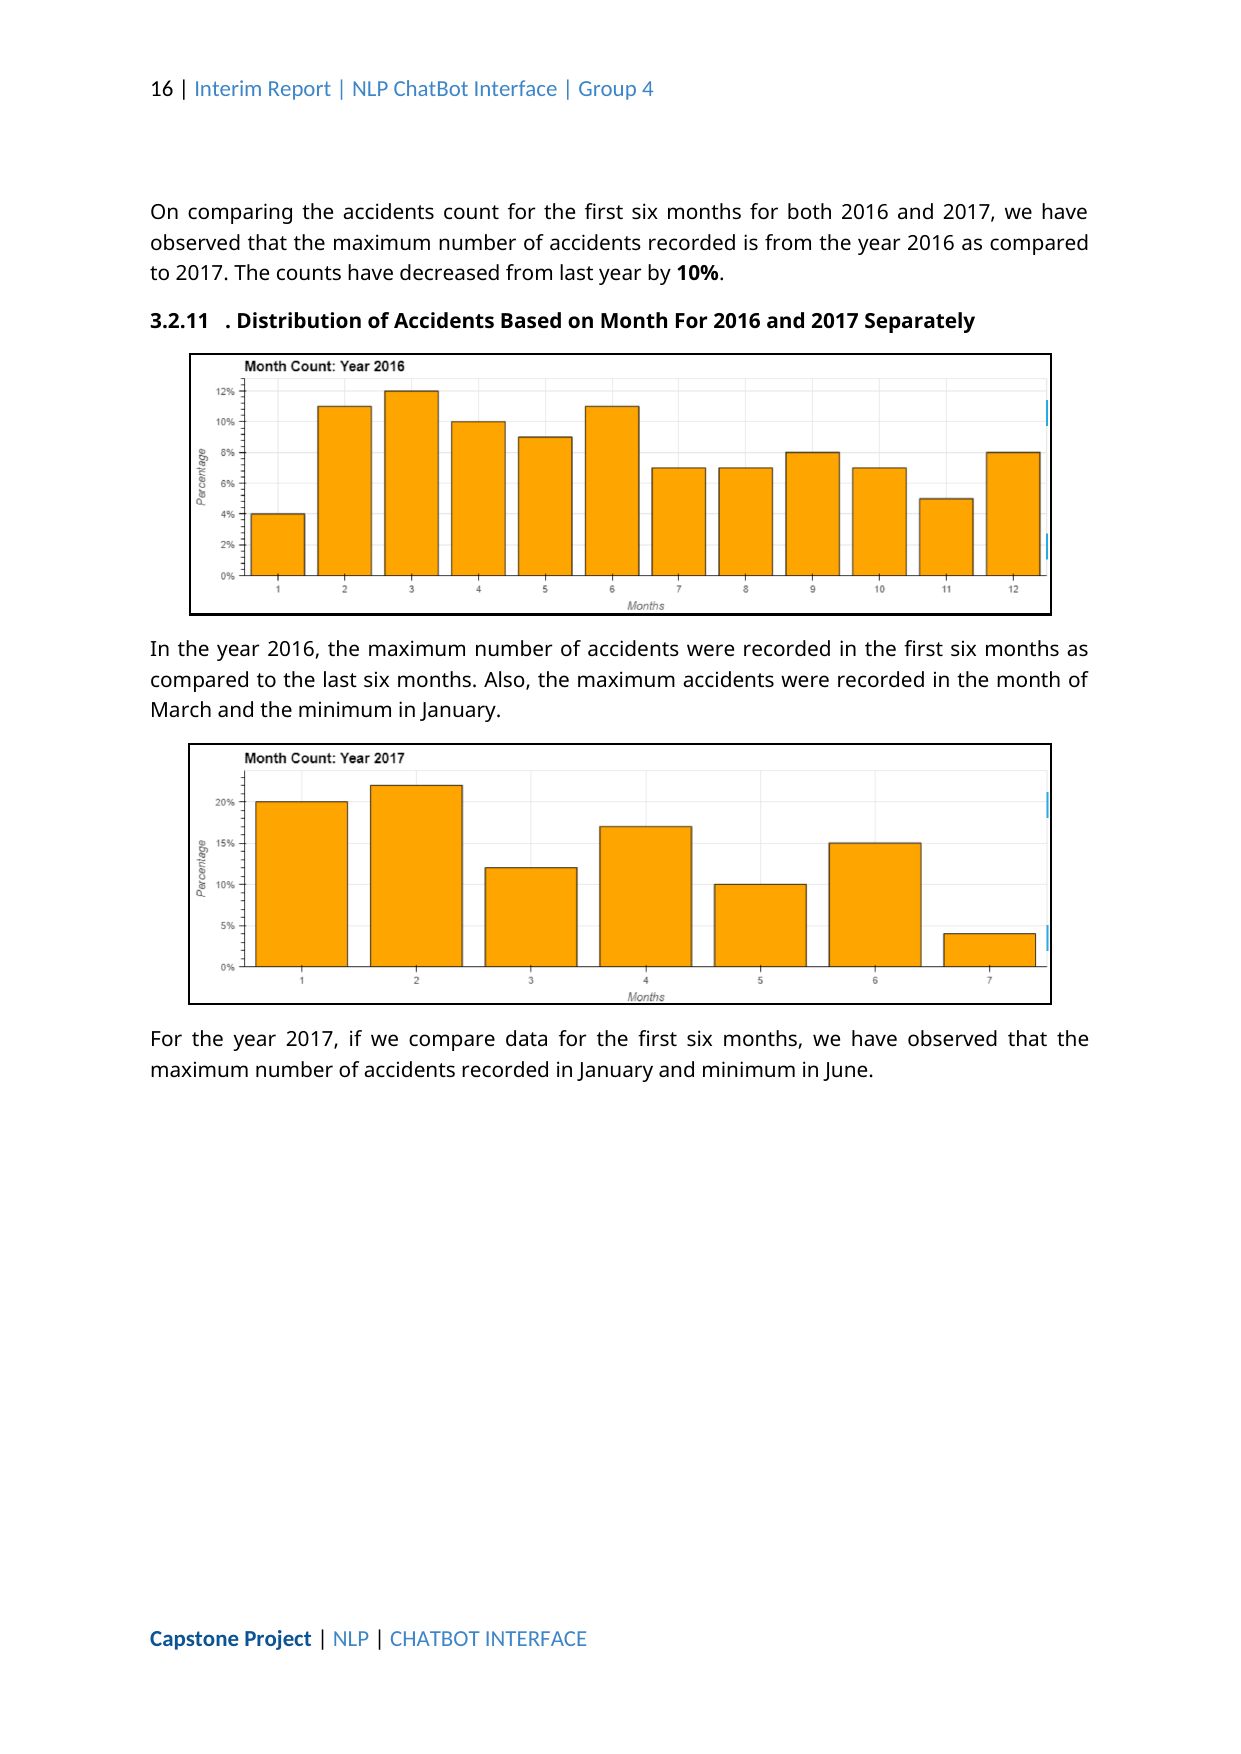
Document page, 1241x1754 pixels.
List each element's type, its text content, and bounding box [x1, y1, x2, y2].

picture [191, 355, 1050, 613]
text For the year 2017, if we compare data for the first six months, we have observed that the maximum number of accidents recorded in January and minimum in June. [150, 1024, 1090, 1083]
text 3.2.11 . Distribution of Accidents Based on Month For 2016 and 2017 Separately [150, 306, 1090, 334]
picture [190, 745, 1050, 1003]
text On comparing the accidents count for the first six months for both 2016 and 2017, we have observed that the maximum number of accidents recorded is from the year 2016 as compared to 2017. The counts have decreased from last year by 10%. [150, 197, 1090, 287]
text In the year 2016, the maximum number of accidents were recorded in the first six months as compared to the last six months. Also, the maximum accidents were recorded in the month of March and the minimum in January. [150, 634, 1090, 724]
